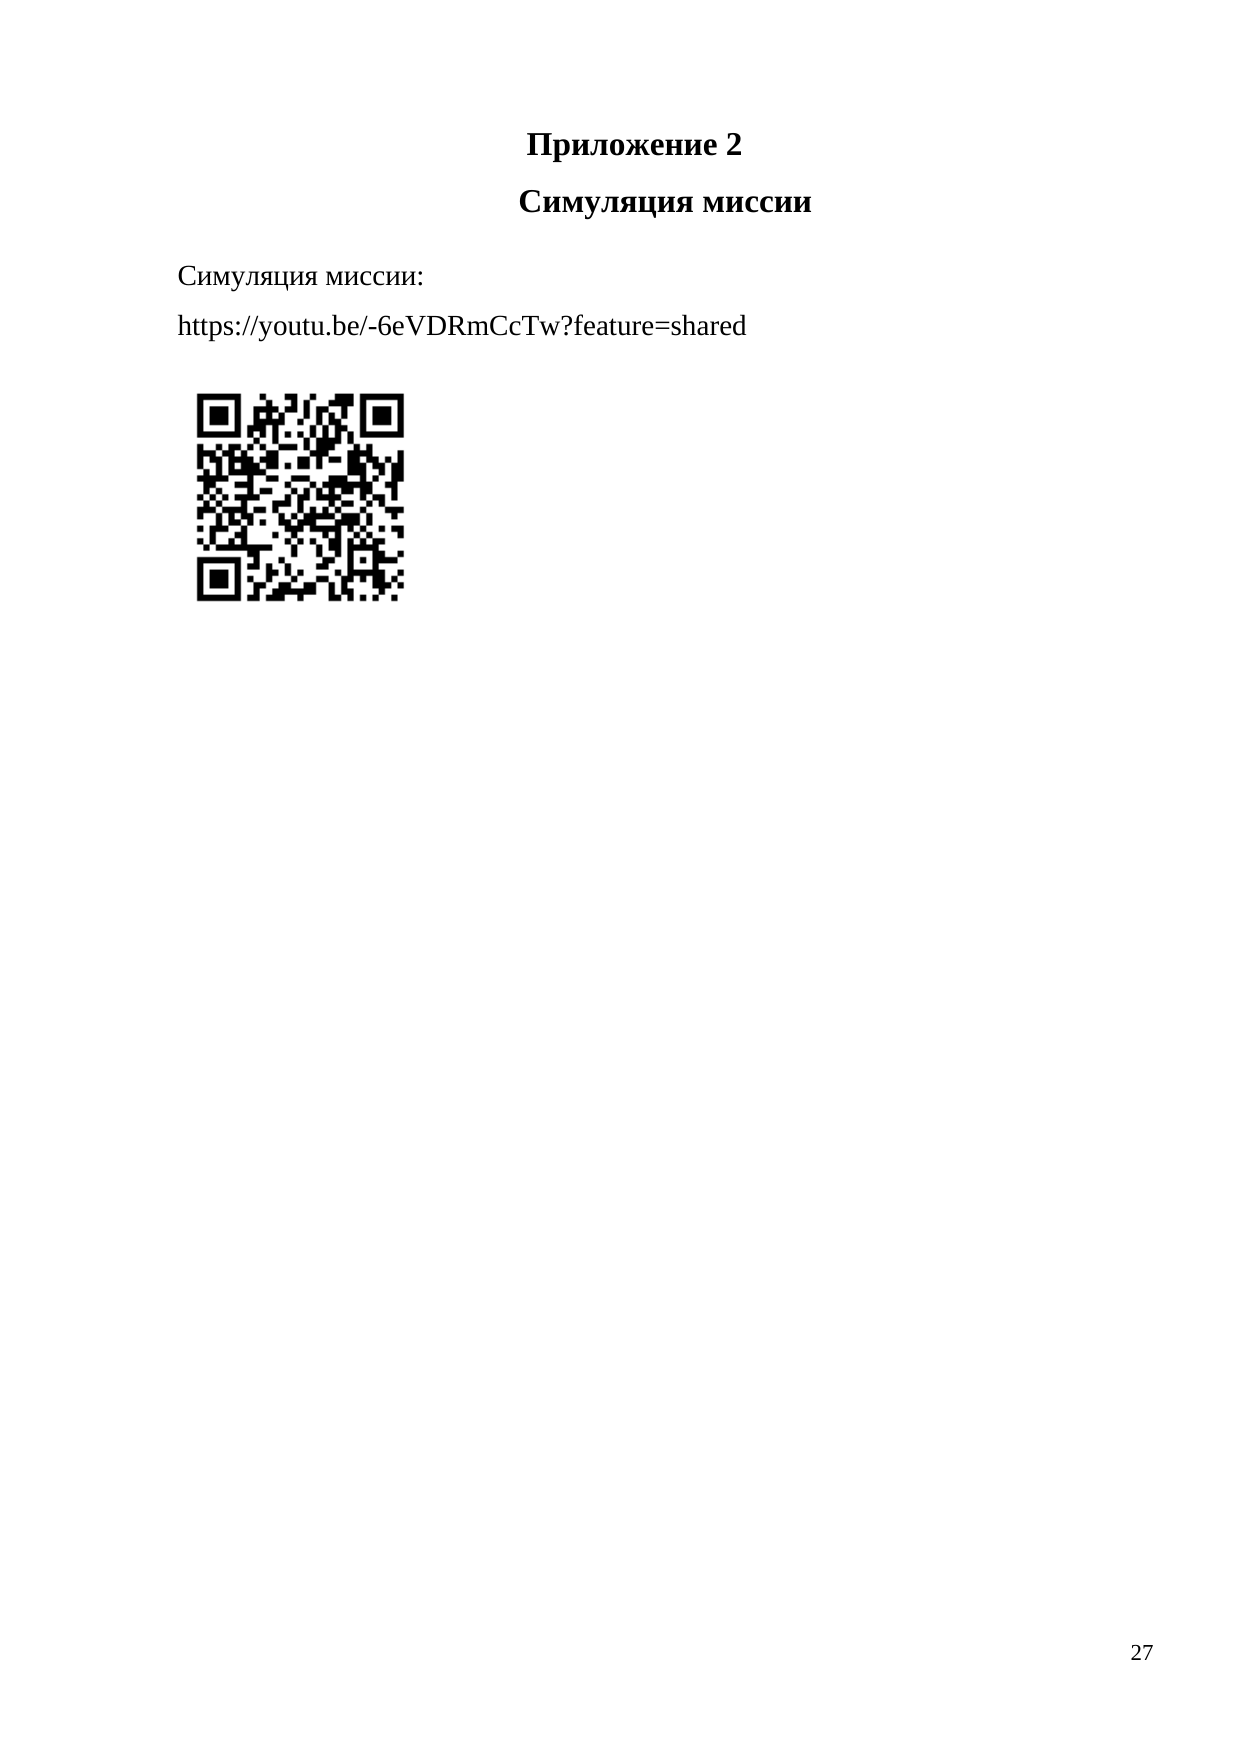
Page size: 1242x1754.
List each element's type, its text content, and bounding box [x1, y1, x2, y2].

picture [177, 383, 426, 617]
text https://youtu.be/-6eVDRmCcTw?feature=shared [177, 308, 1153, 342]
text Симуляция миссии: [177, 258, 1153, 291]
subtitle Приложение 2 [252, 124, 1017, 162]
text Симуляция миссии [177, 181, 1153, 219]
